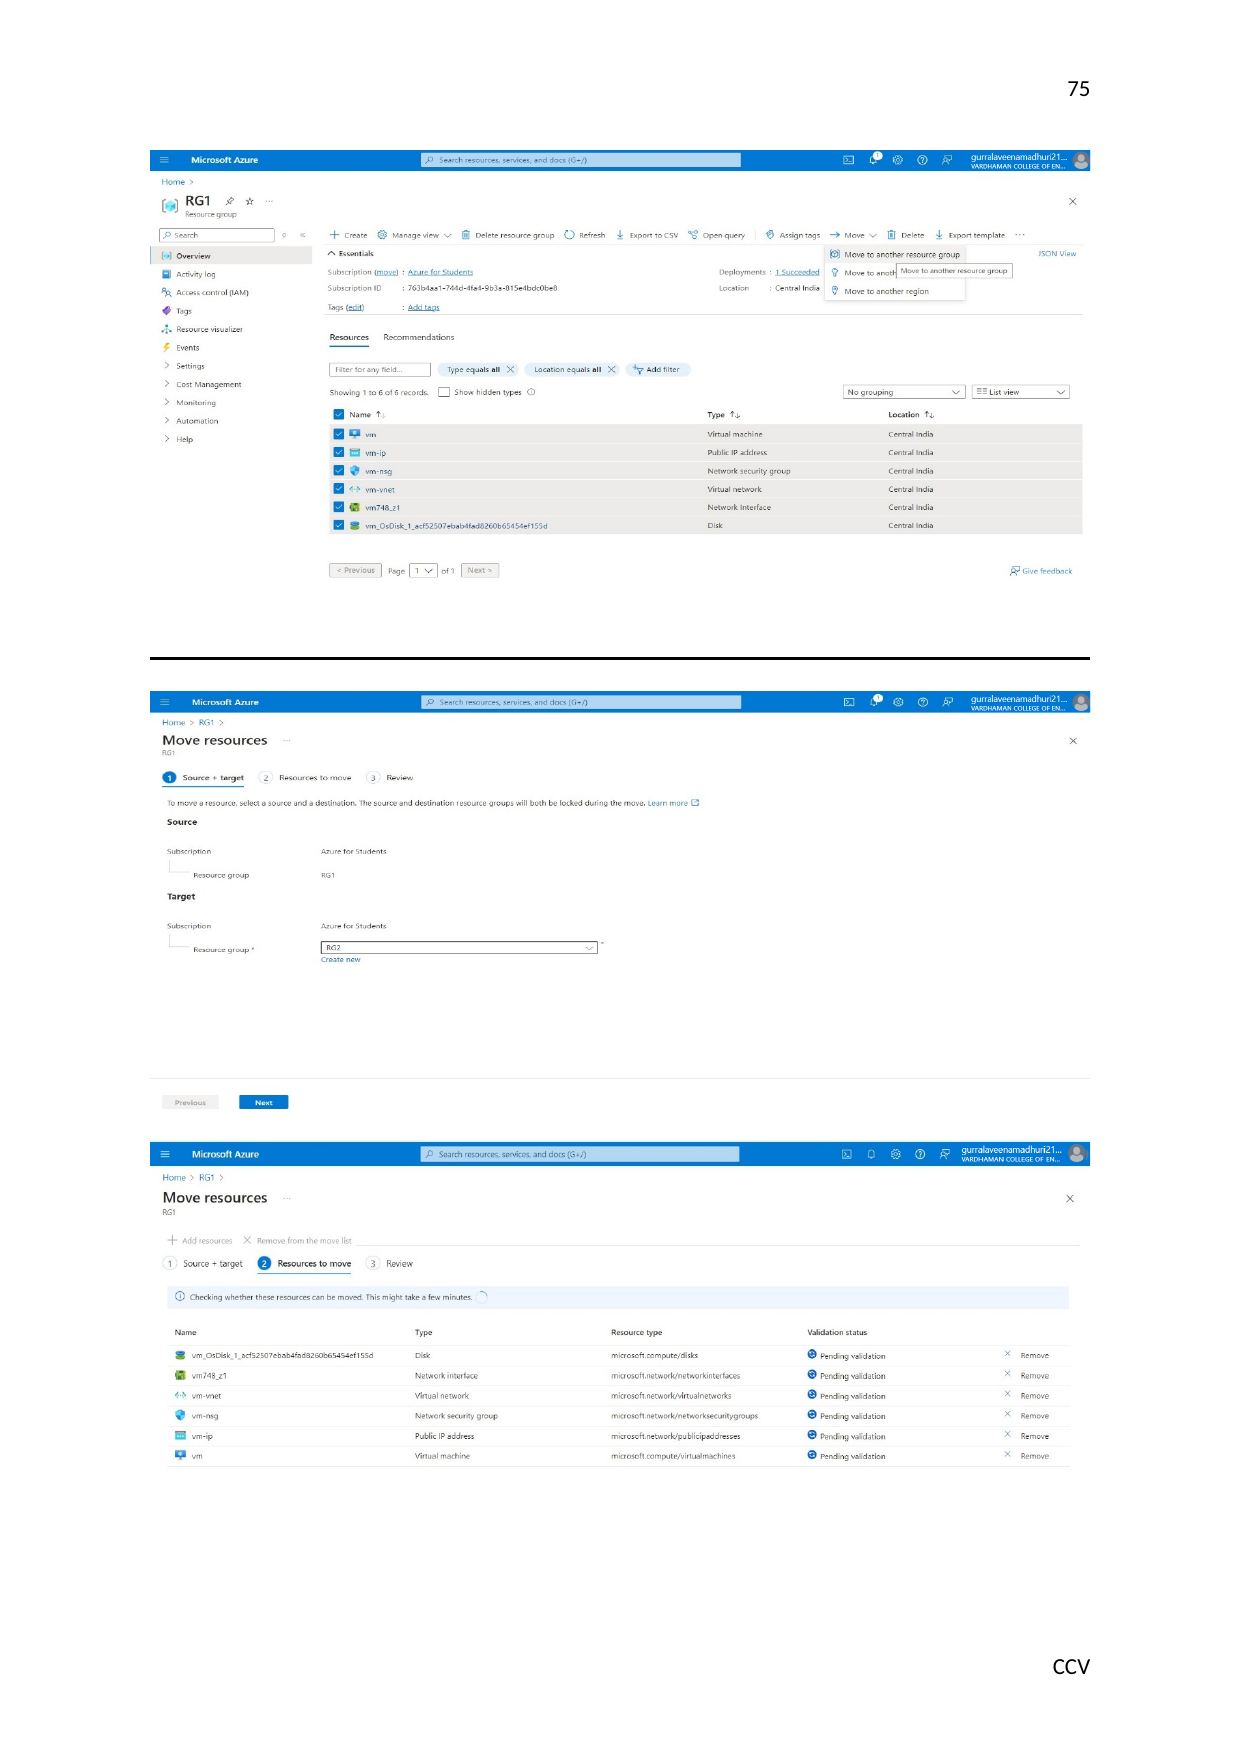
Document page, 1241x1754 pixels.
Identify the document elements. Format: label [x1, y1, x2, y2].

picture [150, 1140, 1091, 1560]
picture [150, 691, 1091, 1112]
picture [150, 150, 1091, 597]
